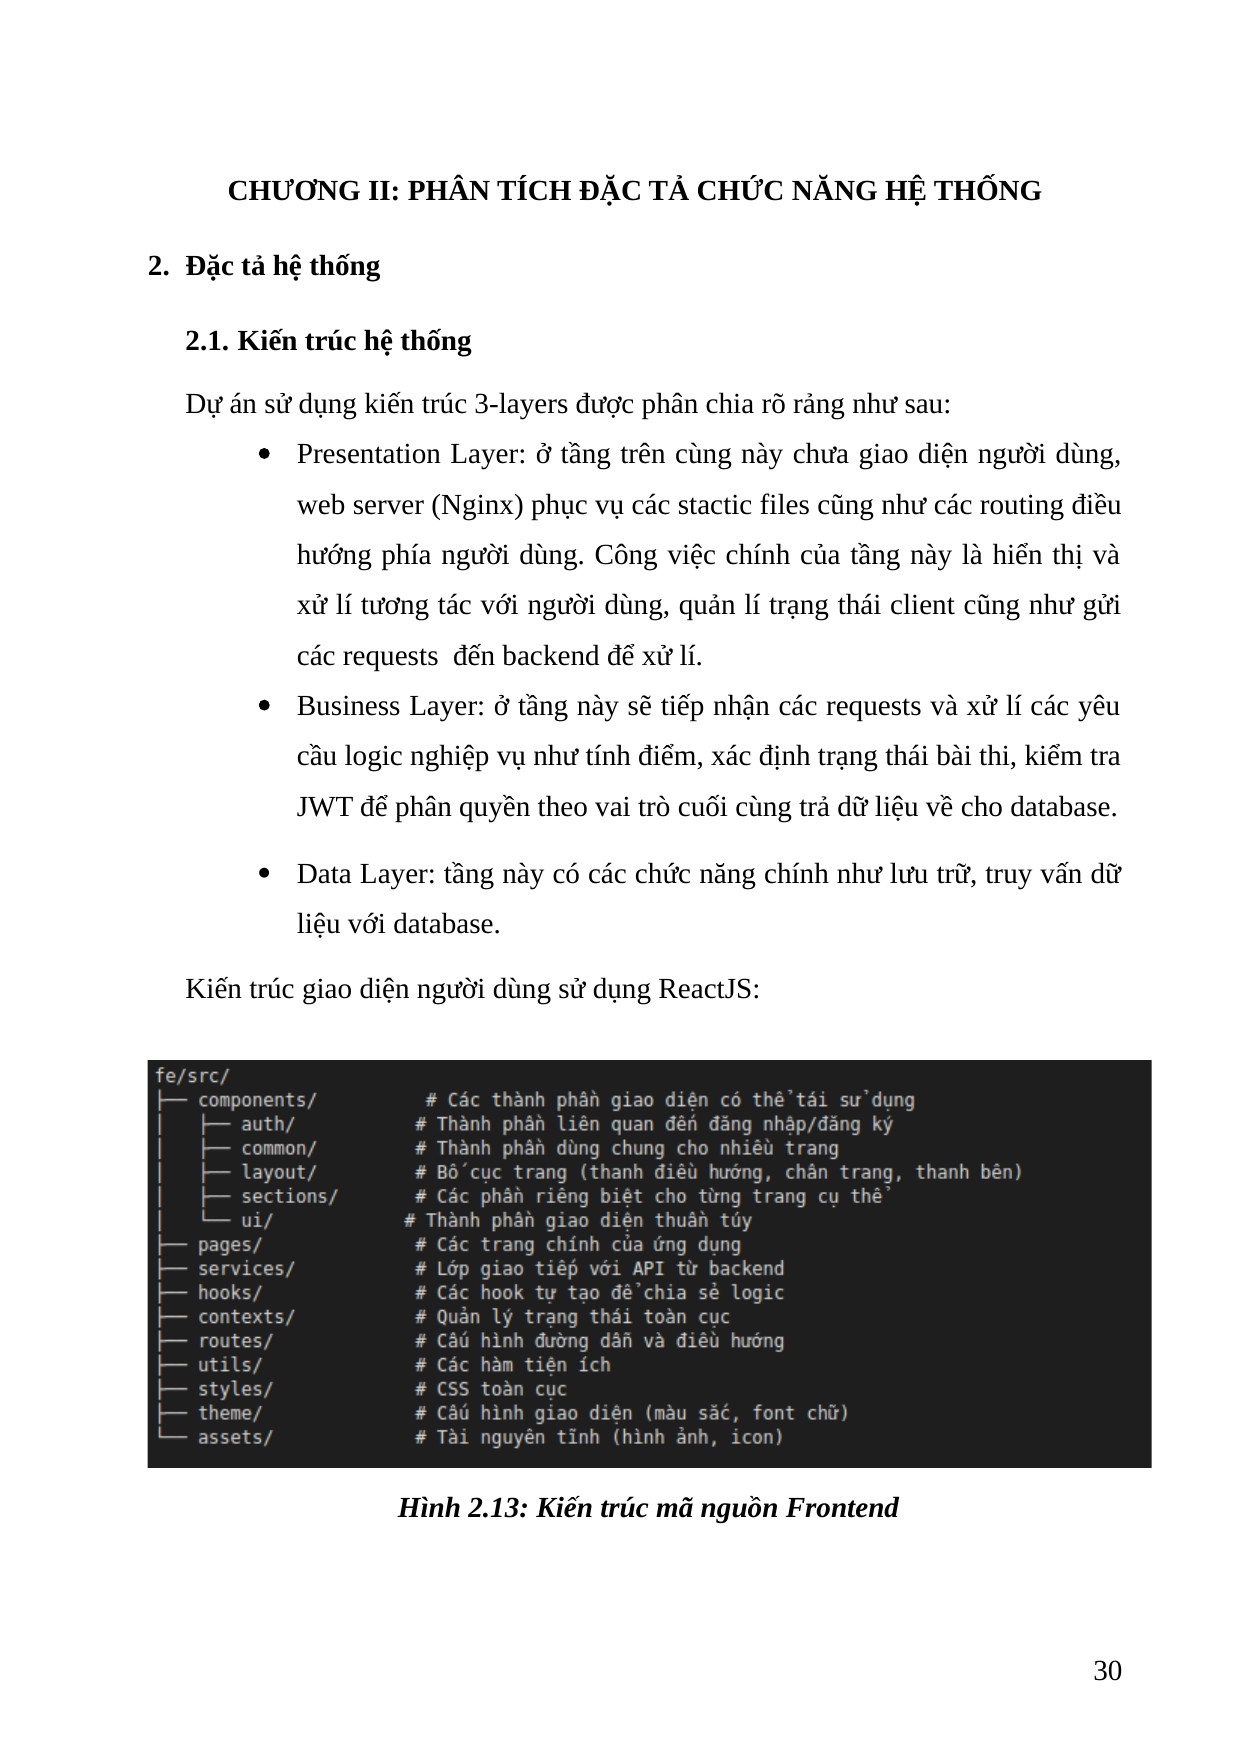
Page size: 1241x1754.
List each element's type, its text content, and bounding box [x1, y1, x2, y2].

picture [147, 1060, 1152, 1468]
subtitle CHƯƠNG II: PHÂN TÍCH ĐẶC TẢ CHỨC NĂNG HỆ THỐNG [148, 173, 1122, 206]
subtitle Kiến trúc hệ thống [185, 323, 1122, 357]
subtitle Đặc tả hệ thống [148, 248, 1122, 282]
text Kiến trúc giao diện người dùng sử dụng ReactJS: [185, 971, 1122, 1005]
list Presentation Layer: ở tầng trên cùng này chưa giao diện người dùng, web server (Nginx) phục vụ các stactic files cũng như các routing điều hướng phía người dùng. Công việc chính của tầng này là hiển thị và xử lí tương tác với người dùng, quản lí trạng thái client cũng như gửi các requests đến backend để xử lí. [259, 436, 1122, 671]
text Dự án sử dụng kiến trúc 3-layers được phân chia rõ rảng như sau: [185, 386, 1122, 420]
list Data Layer: tầng này có các chức năng chính như lưu trữ, truy vấn dữ liệu với database. [259, 856, 1122, 940]
list Business Layer: ở tầng này sẽ tiếp nhận các requests và xử lí các yêu cầu logic nghiệp vụ như tính điểm, xác định trạng thái bài thi, kiểm tra JWT để phân quyền theo vai trò cuối cùng trả dữ liệu về cho database. [259, 688, 1122, 822]
